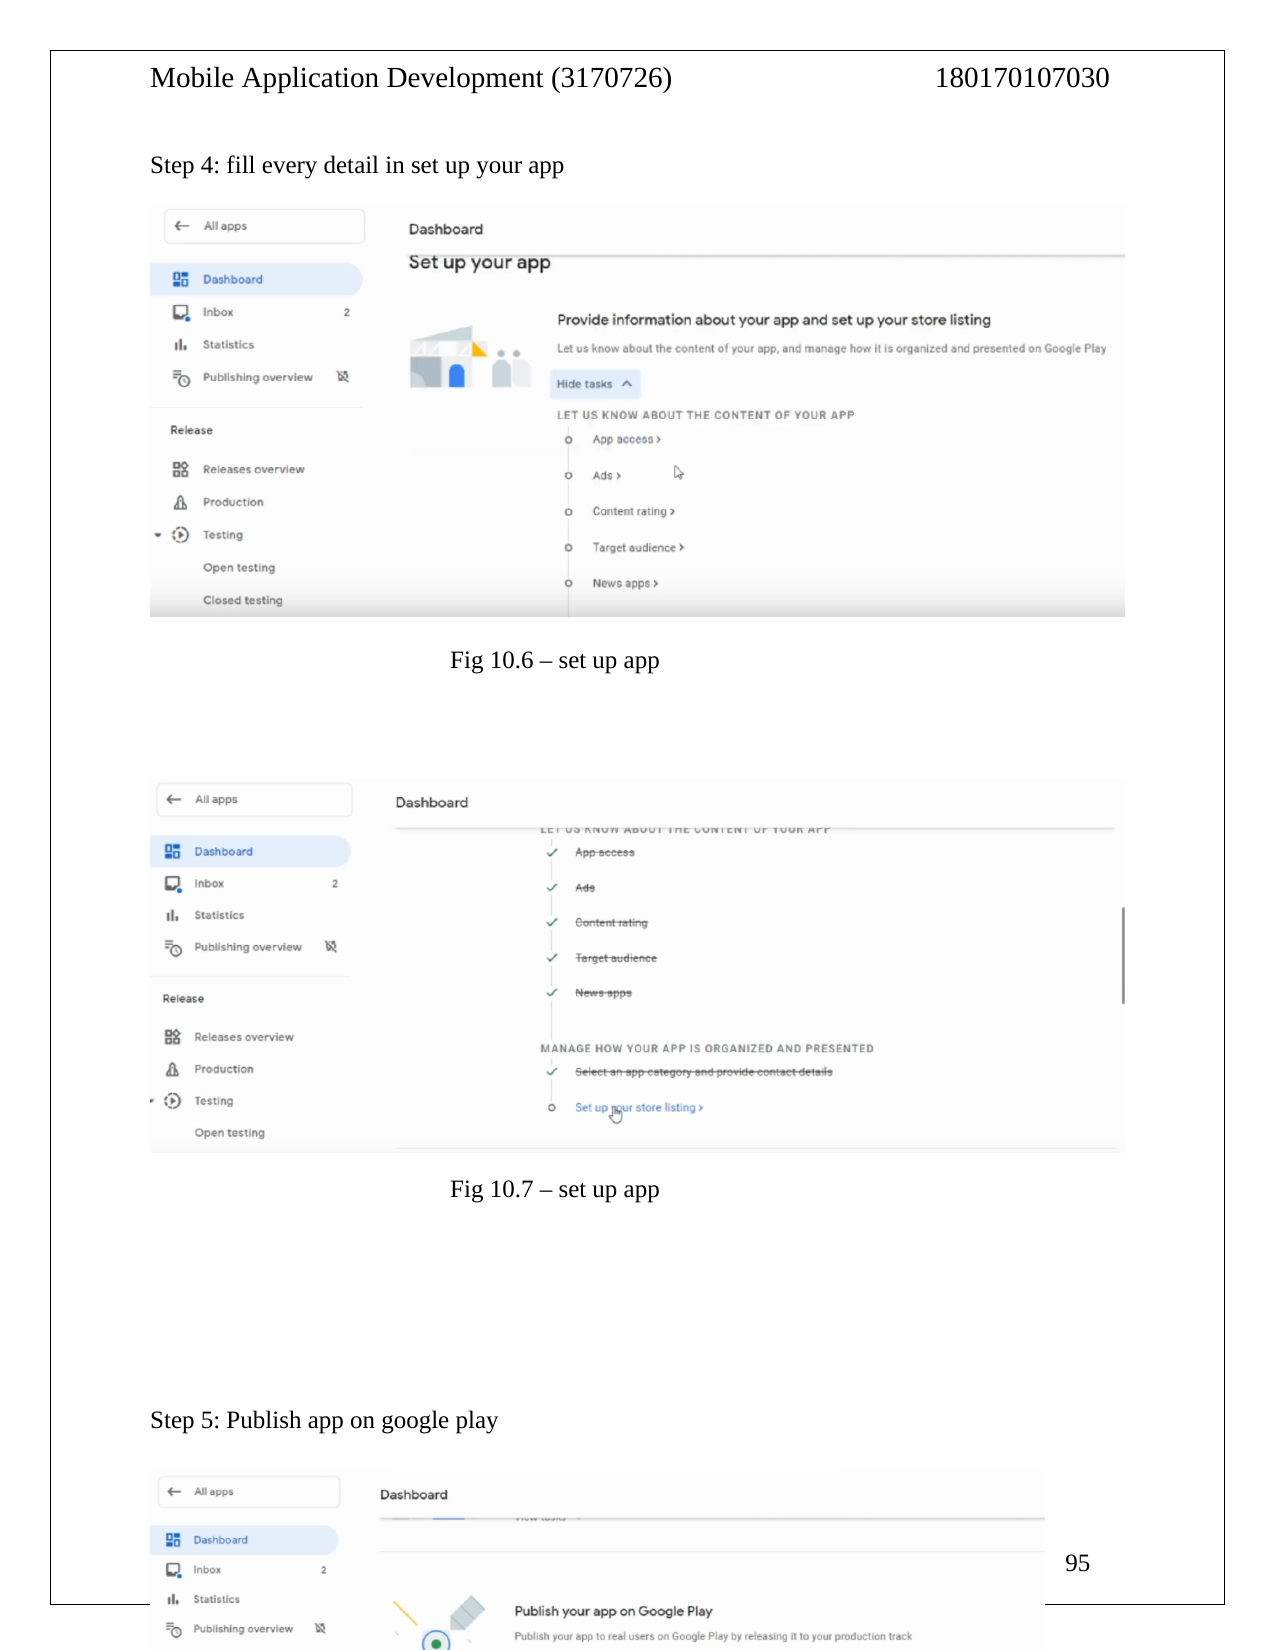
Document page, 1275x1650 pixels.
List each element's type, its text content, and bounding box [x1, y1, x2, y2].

text Fig 10.6 – set up app [150, 645, 1125, 674]
text Step 4: fill every detail in set up your app [150, 150, 1125, 179]
picture [150, 778, 1125, 1153]
text Step 5: Publish app on google play [150, 1405, 1125, 1433]
picture [150, 1471, 1046, 1650]
text Fig 10.7 – set up app [150, 1174, 1125, 1202]
picture [150, 205, 1125, 617]
